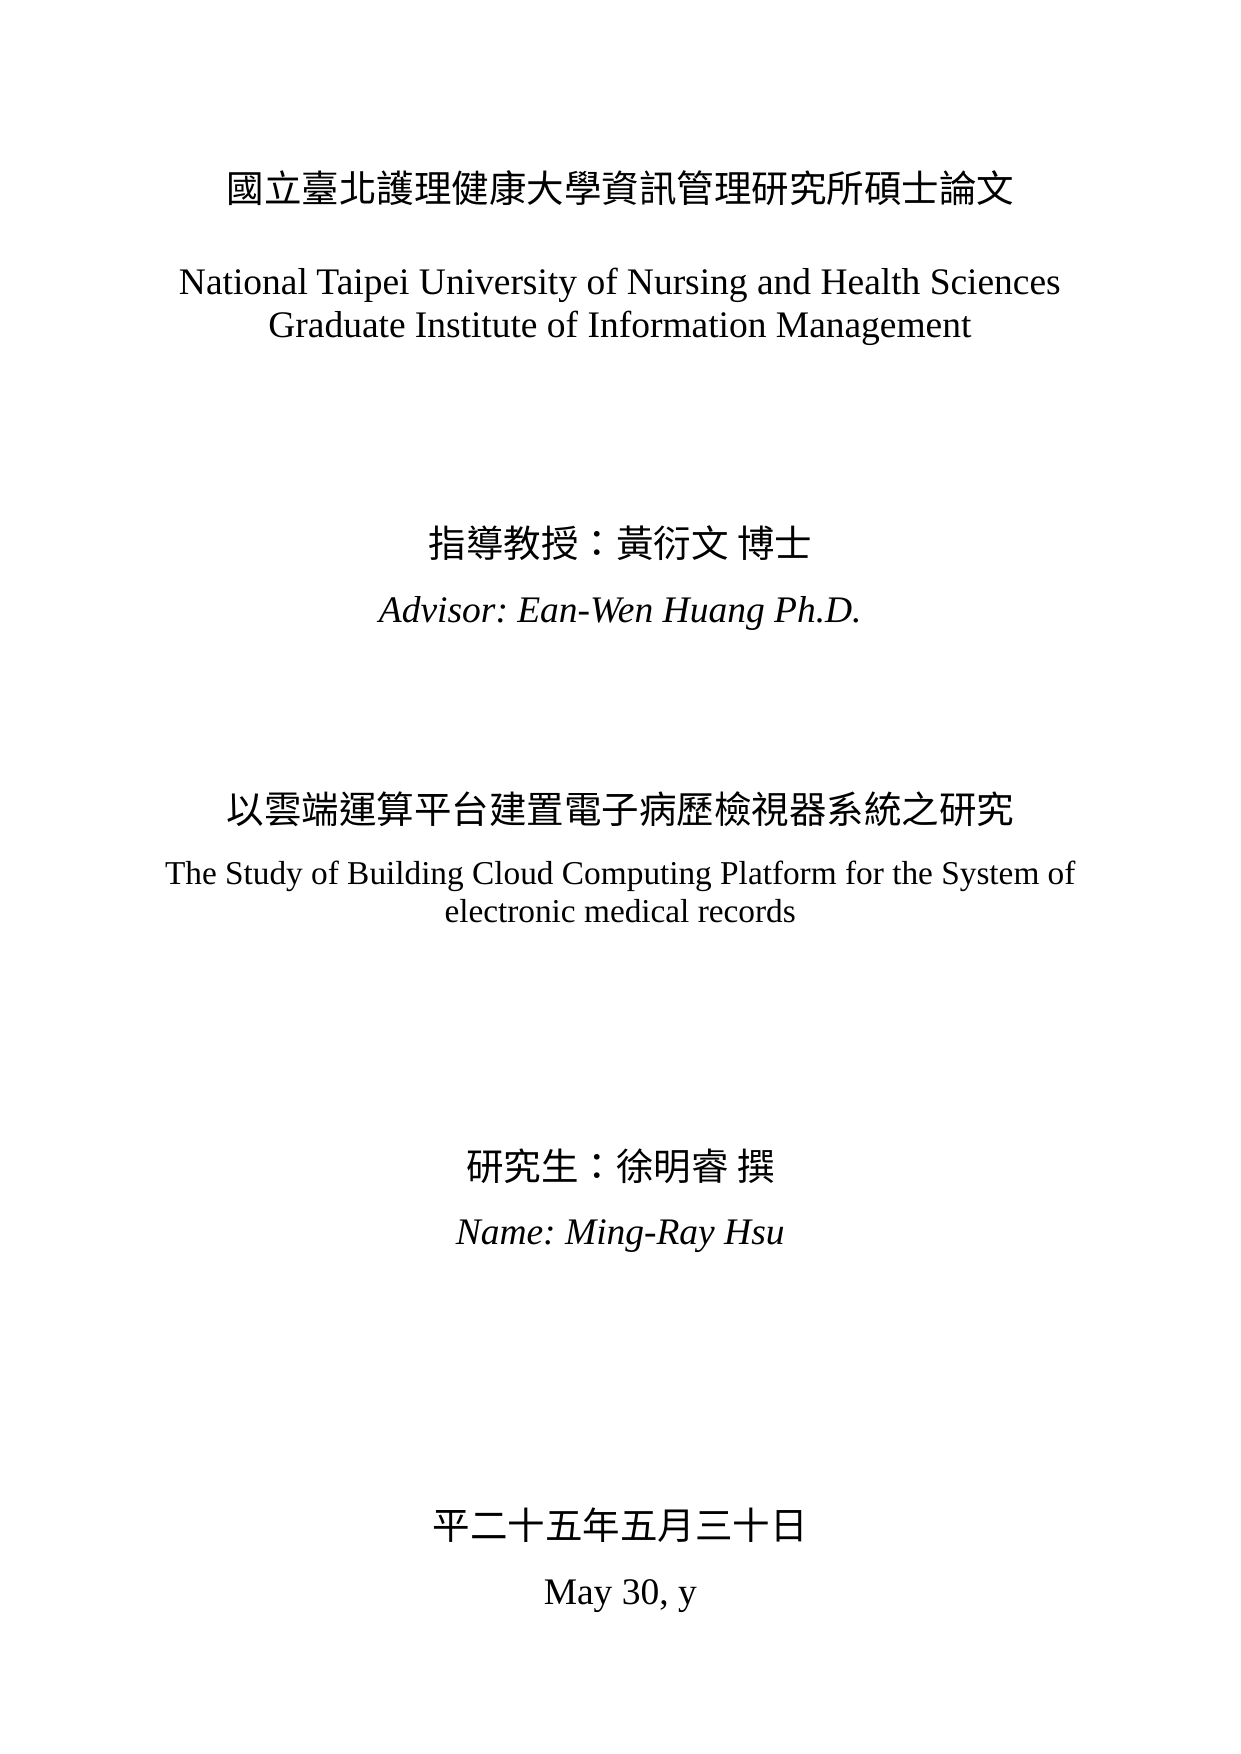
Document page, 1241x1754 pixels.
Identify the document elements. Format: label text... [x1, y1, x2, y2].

text The Study of Building Cloud Computing Platform for the System of electronic medical records [118, 853, 1122, 930]
text May 31, 2013 [118, 1569, 1122, 1612]
text National Taipei University of Nursing and Health Sciences [118, 259, 1122, 302]
text 中華民國一○二年五月三十一日 [118, 1496, 1122, 1551]
text 國立臺北護理健康大學資訊管理研究所碩士論文 [118, 159, 1122, 213]
text 研究生：徐明睿 撰 [118, 1136, 1122, 1191]
text Graduate Institute of Information Management [118, 302, 1122, 346]
text 以雲端運算平台建置電子病歷檢視器系統之研究 [118, 780, 1122, 835]
text 指導教授：黃衍文 博士 [118, 514, 1122, 568]
text Advisor: Ean-Wen Huang Ph.D. [118, 587, 1122, 630]
text Name: Ming-Ray Hsu [118, 1209, 1122, 1252]
